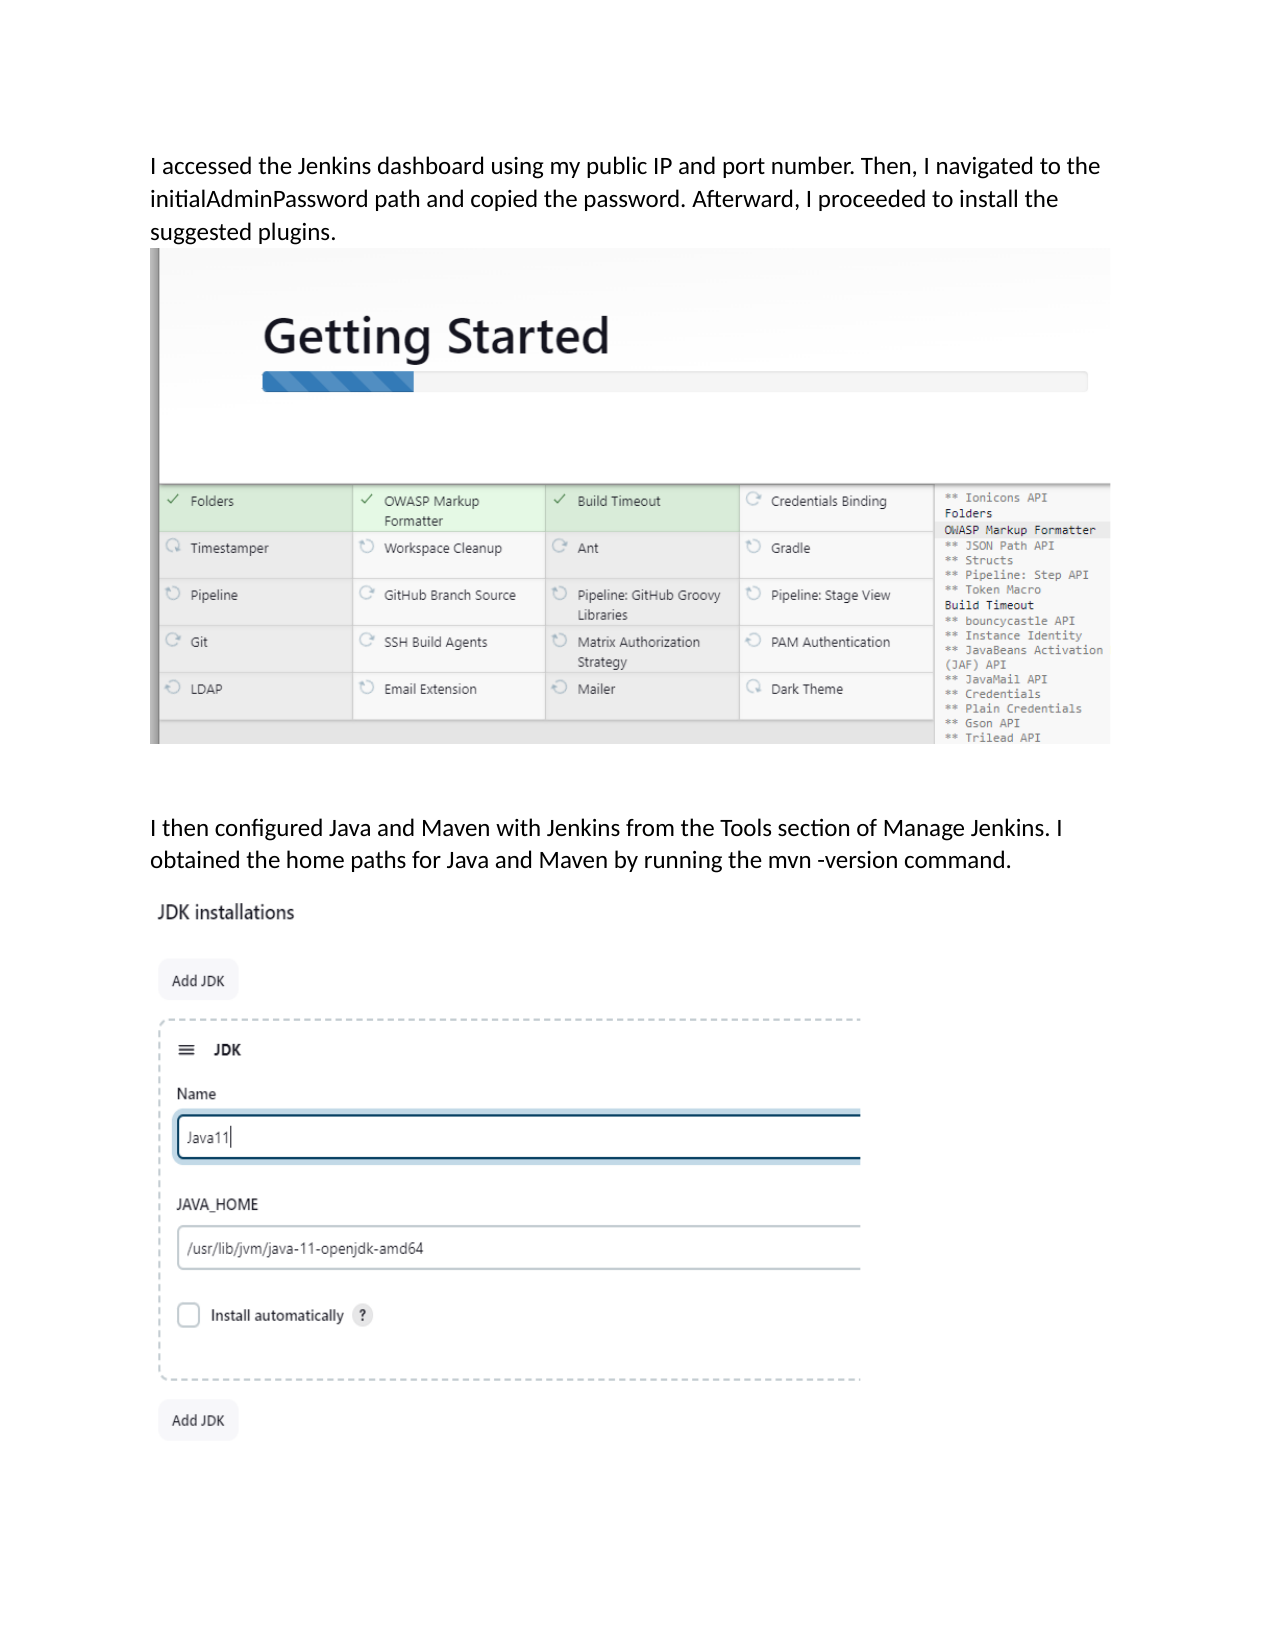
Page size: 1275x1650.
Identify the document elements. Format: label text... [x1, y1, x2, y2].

text I then configured Java and Maven with Jenkins from the Tools section of Manage Jenkins. I obtained the home paths for Java and Maven by running the mvn -version command. [150, 812, 1125, 875]
picture [150, 248, 1111, 744]
picture [150, 894, 861, 1442]
